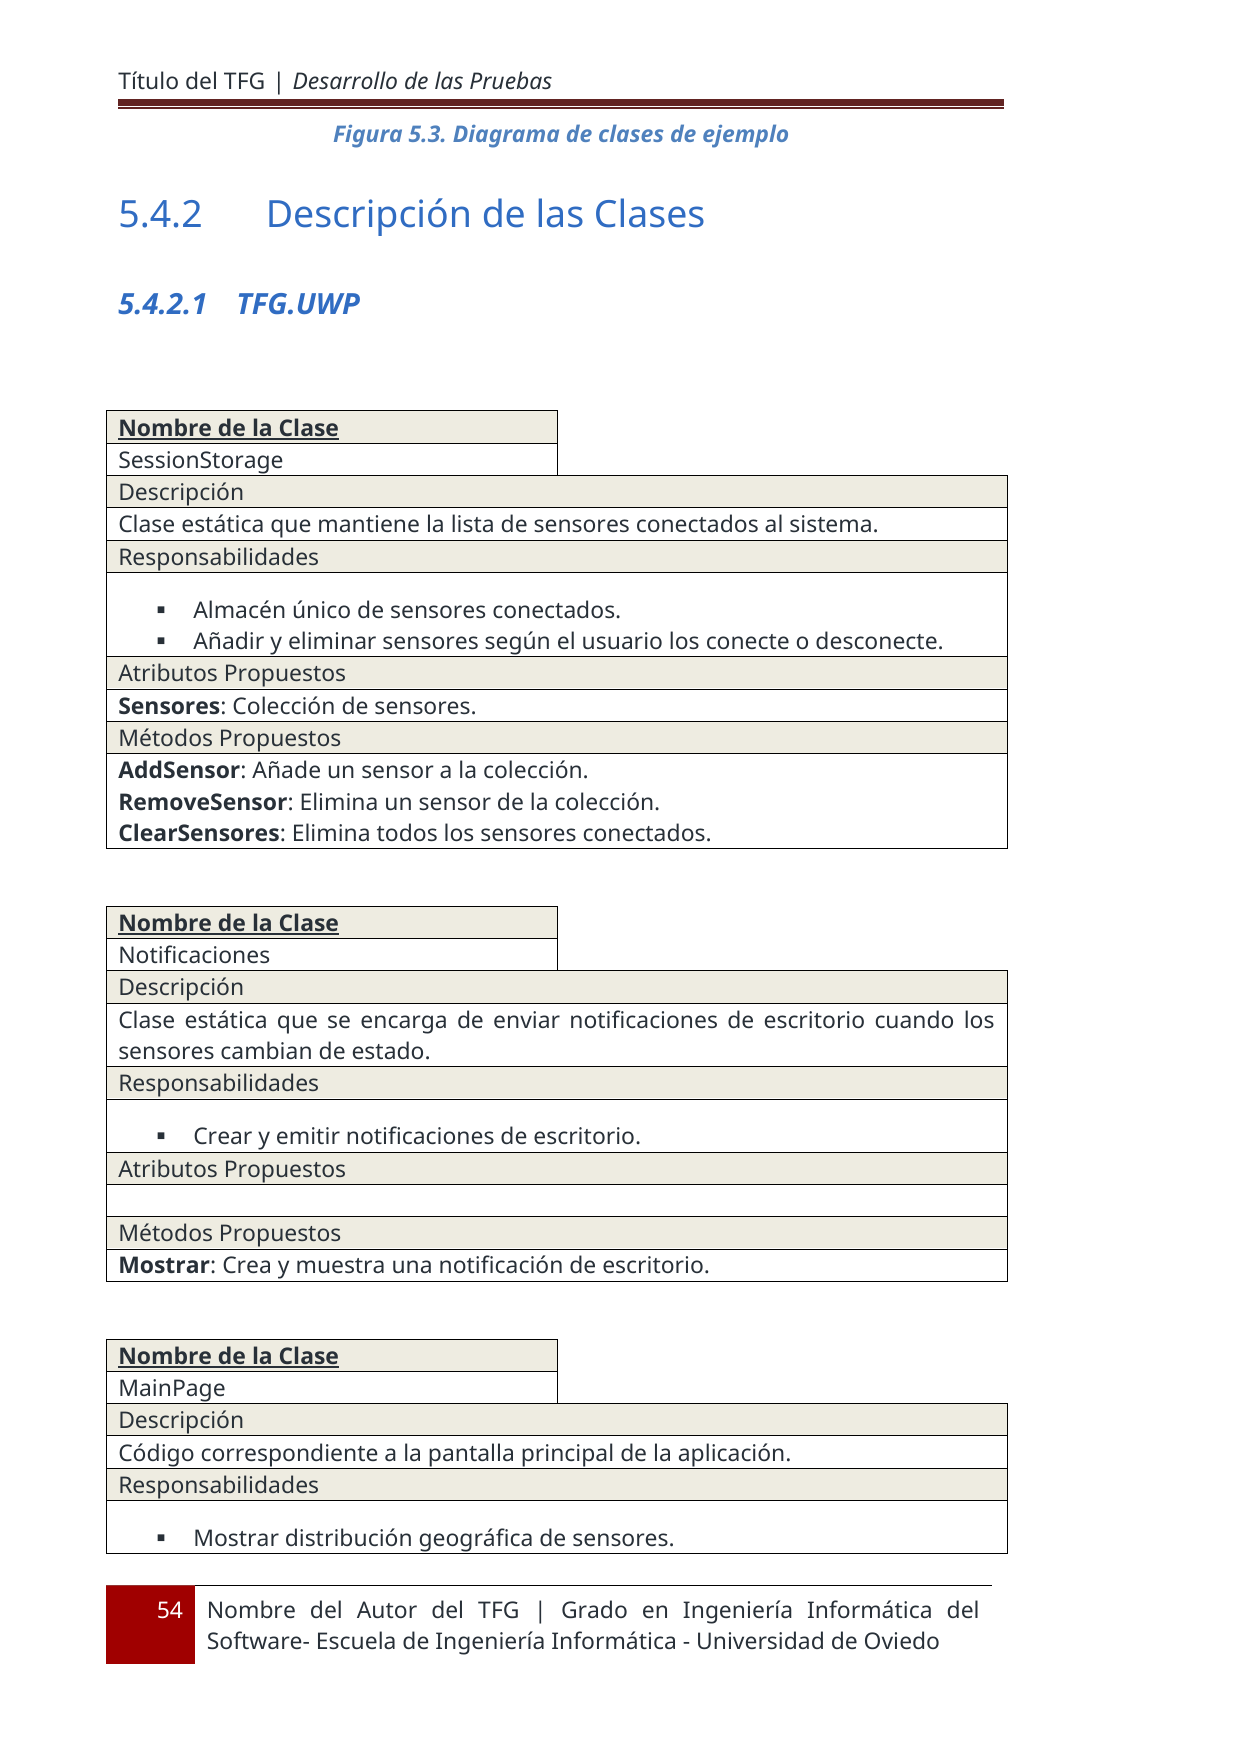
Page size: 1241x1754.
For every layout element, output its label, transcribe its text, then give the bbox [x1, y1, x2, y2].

table_cell Crear y emitir notificaciones de escritorio. [107, 1100, 1007, 1152]
table_cell Sensores: Colección de sensores. [107, 690, 1007, 721]
table_header Nombre de la Clase [107, 411, 557, 443]
table_cell Mostrar distribución geográfica de sensores. Actualizar periódicamente los iconos de mapa según el estado de los sensores. [107, 1501, 1007, 1553]
table_cell Atributos Propuestos [107, 657, 1007, 688]
table_cell Código correspondiente a la pantalla principal de la aplicación. [107, 1436, 1007, 1468]
text Figura 5.3. Diagrama de clases de ejemplo [118, 118, 1004, 149]
table_cell MainPage [107, 1372, 557, 1403]
subtitle Descripción de las Clases [118, 187, 1004, 238]
subtitle TFG.UWP [118, 283, 1004, 323]
table_cell Descripción [107, 476, 1007, 507]
table_cell Responsabilidades [107, 1067, 1007, 1098]
table_header Nombre de la Clase [107, 1340, 557, 1371]
table_cell SessionStorage [107, 444, 557, 475]
table_cell Responsabilidades [107, 1469, 1007, 1500]
table_cell Atributos Propuestos [107, 1153, 1007, 1184]
table_cell Métodos Propuestos [107, 722, 1007, 753]
table_cell Responsabilidades [107, 541, 1007, 572]
table_cell [107, 1185, 1007, 1216]
table_cell Mostrar: Crea y muestra una notificación de escritorio. [107, 1250, 1007, 1281]
table_cell Clase estática que se encarga de enviar notificaciones de escritorio cuando los sensores cambian de estado. [107, 1004, 1007, 1066]
table_cell Descripción [107, 971, 1007, 1003]
table_cell Almacén único de sensores conectados. Añadir y eliminar sensores según el usuario los conecte o desconecte. [107, 573, 1007, 656]
table_cell Métodos Propuestos [107, 1217, 1007, 1248]
table_cell AddSensor: Añade un sensor a la colección. RemoveSensor: Elimina un sensor de la colección. ClearSensores: Elimina todos los sensores conectados. [107, 754, 1007, 848]
table_cell Clase estática que mantiene la lista de sensores conectados al sistema. [107, 508, 1007, 539]
table_cell Notificaciones [107, 939, 557, 970]
table_cell Descripción [107, 1404, 1007, 1435]
table_header Nombre de la Clase [107, 907, 557, 938]
